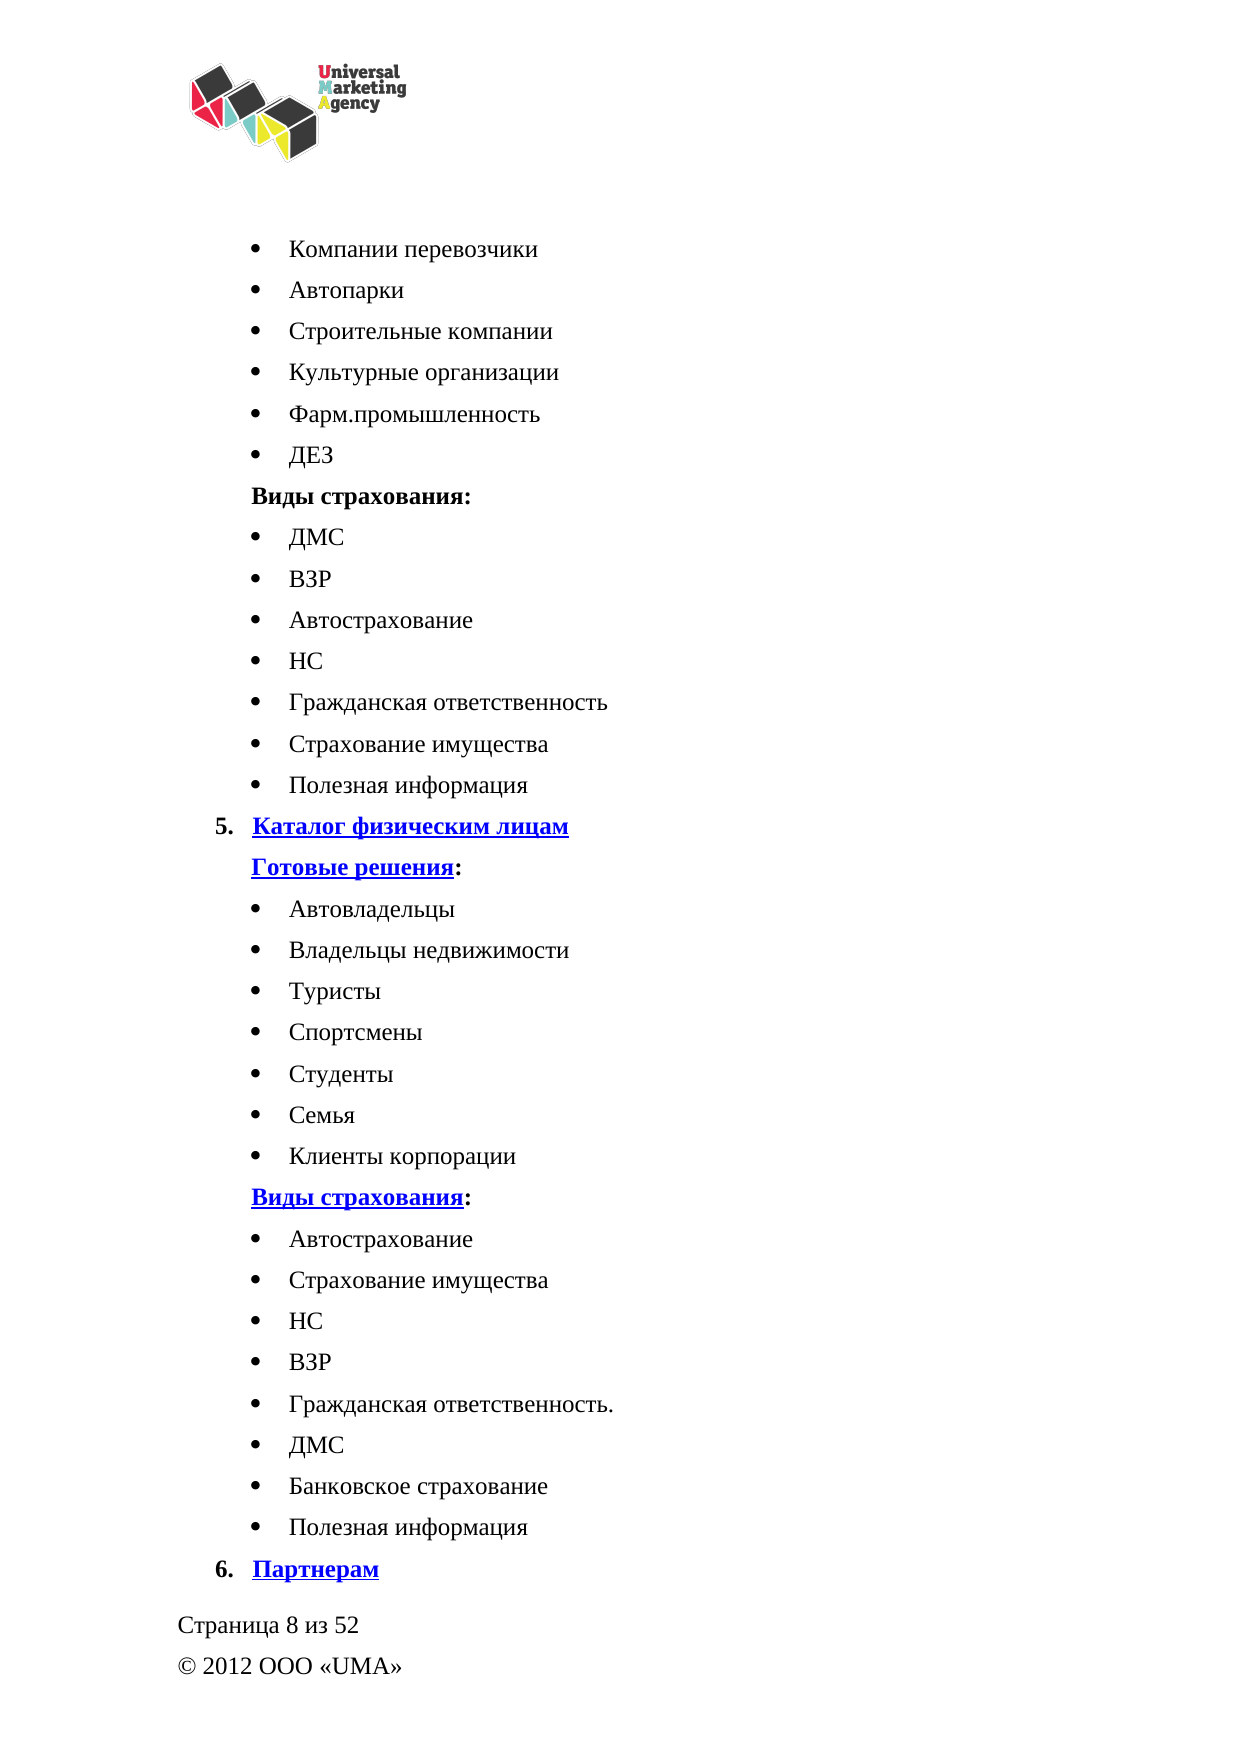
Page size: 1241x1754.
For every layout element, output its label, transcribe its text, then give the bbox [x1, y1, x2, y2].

list Студенты [251, 1059, 1152, 1087]
list ВЗР [251, 564, 1152, 592]
text Виды страхования: [177, 481, 1152, 510]
list Автопарки [251, 275, 1152, 304]
list Строительные компании [251, 316, 1152, 345]
list Компании перевозчики [251, 234, 1152, 262]
list Страхование имущества [251, 1265, 1152, 1294]
list Семья [251, 1100, 1152, 1129]
list Автострахование [251, 1224, 1152, 1252]
list Партнерам [215, 1554, 1152, 1582]
list ДМС [251, 1430, 1152, 1459]
list Туристы [251, 976, 1152, 1005]
list Автострахование [251, 605, 1152, 634]
list Полезная информация [251, 1512, 1152, 1541]
list НС [251, 1306, 1152, 1335]
list Клиенты корпорации [251, 1141, 1152, 1170]
list Спортсмены [251, 1017, 1152, 1046]
text Готовые решения: [177, 852, 1152, 881]
list ДМС [251, 522, 1152, 551]
list Фарм.промышленность [251, 399, 1152, 427]
list ВЗР [251, 1347, 1152, 1376]
list Культурные организации [251, 357, 1152, 386]
list Банковское страхование [251, 1471, 1152, 1500]
list НС [251, 646, 1152, 675]
text Виды страхования: [177, 1182, 1152, 1211]
list Полезная информация [251, 770, 1152, 799]
list Гражданская ответственность [251, 687, 1152, 716]
list Автовладельцы [251, 894, 1152, 922]
list Владельцы недвижимости [251, 935, 1152, 964]
list Каталог физическим лицам [215, 811, 1152, 840]
picture [177, 24, 415, 193]
list ДЕЗ [251, 440, 1152, 469]
list Гражданская ответственность. [251, 1389, 1152, 1417]
list Страхование имущества [251, 729, 1152, 757]
